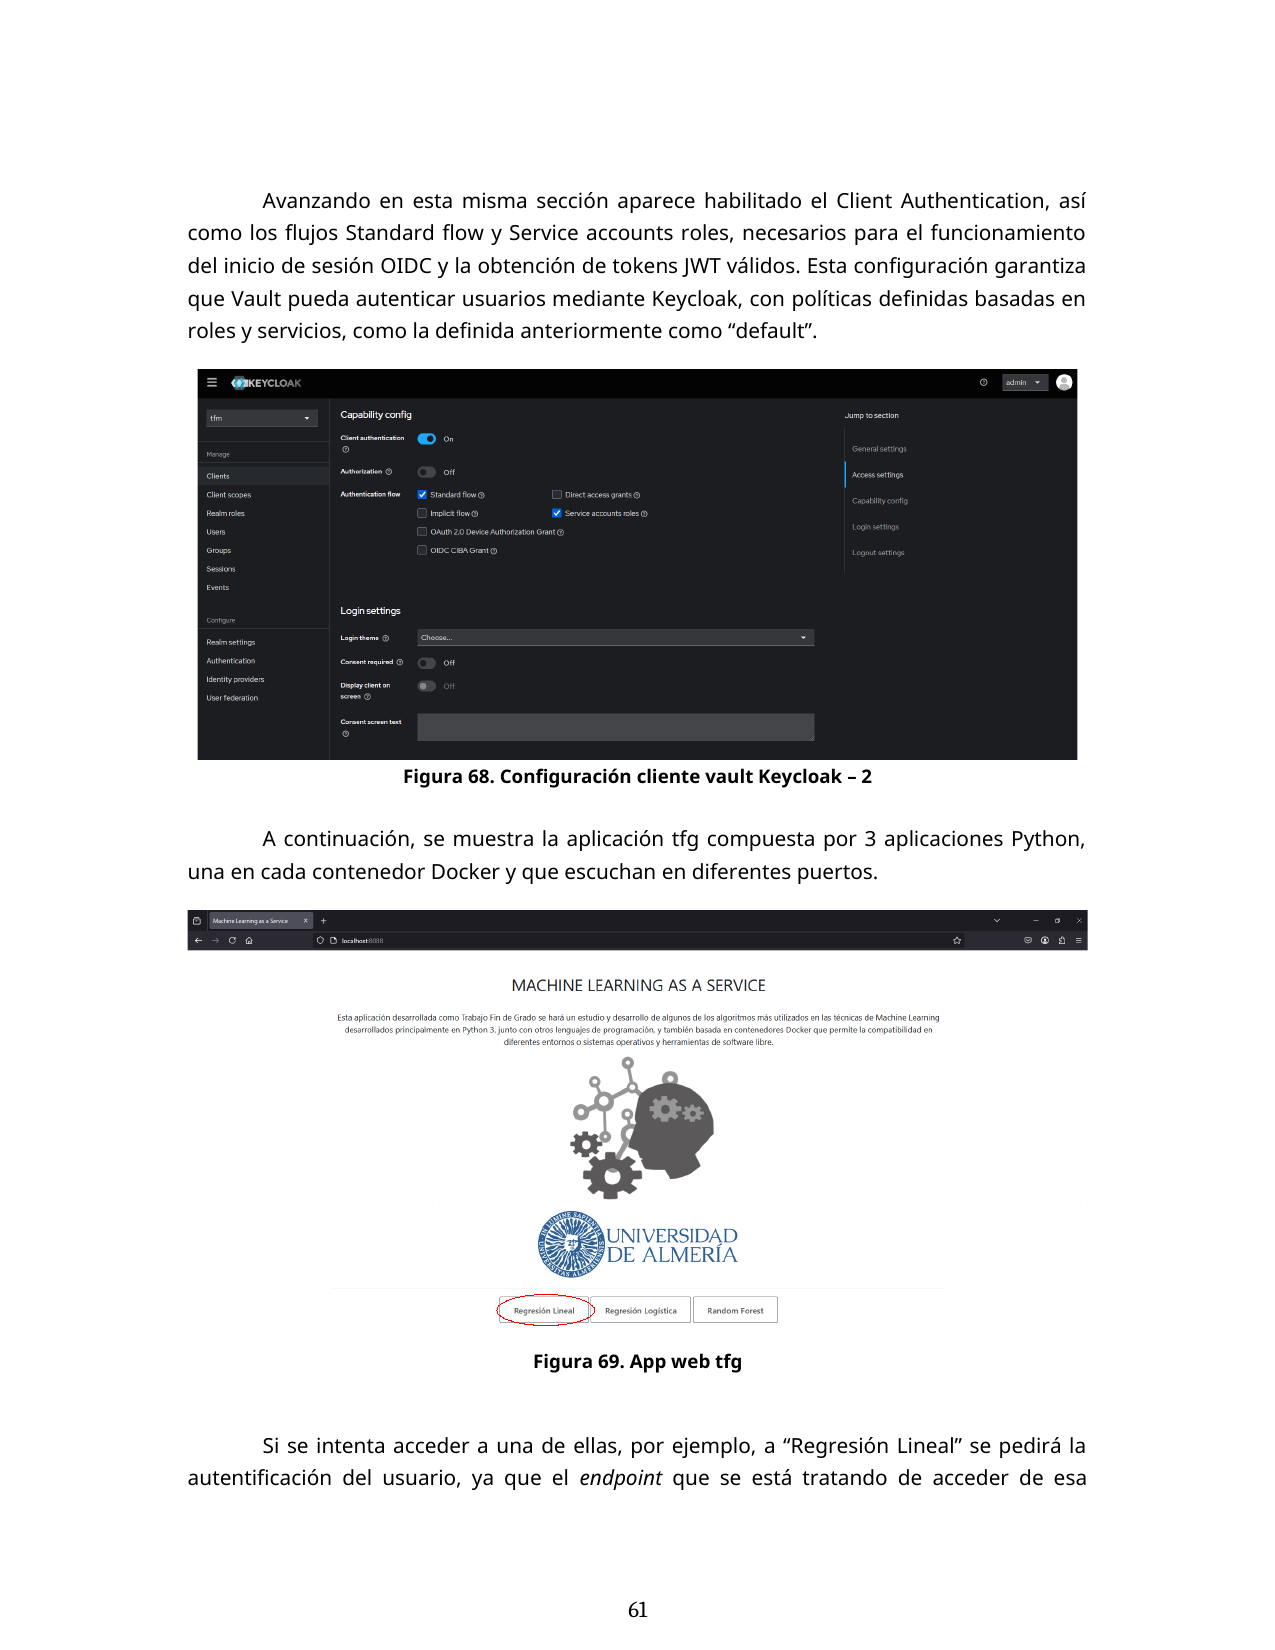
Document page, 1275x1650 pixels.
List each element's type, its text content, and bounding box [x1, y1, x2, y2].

text Avanzando en esta misma sección aparece habilitado el Client Authentication, así como los flujos Standard flow y Service accounts roles, necesarios para el funcionamiento del inicio de sesión OIDC y la obtención de tokens JWT válidos. Esta configuración garantiza que Vault pueda autenticar usuarios mediante Keycloak, con políticas definidas basadas en roles y servicios, como la definida anteriormente como “default”. [187, 186, 1087, 345]
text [187, 1431, 1087, 1492]
text Figura 69. App web tfg [187, 1348, 1087, 1374]
picture [197, 369, 1078, 760]
text A continuación, se muestra la aplicación tfg compuesta por 3 aplicaciones Python, una en cada contenedor Docker y que escuchan en diferentes puertos. [187, 824, 1087, 886]
picture [187, 910, 1088, 1345]
text Figura 68. Configuración cliente vault Keycloak – 2 [187, 763, 1087, 789]
